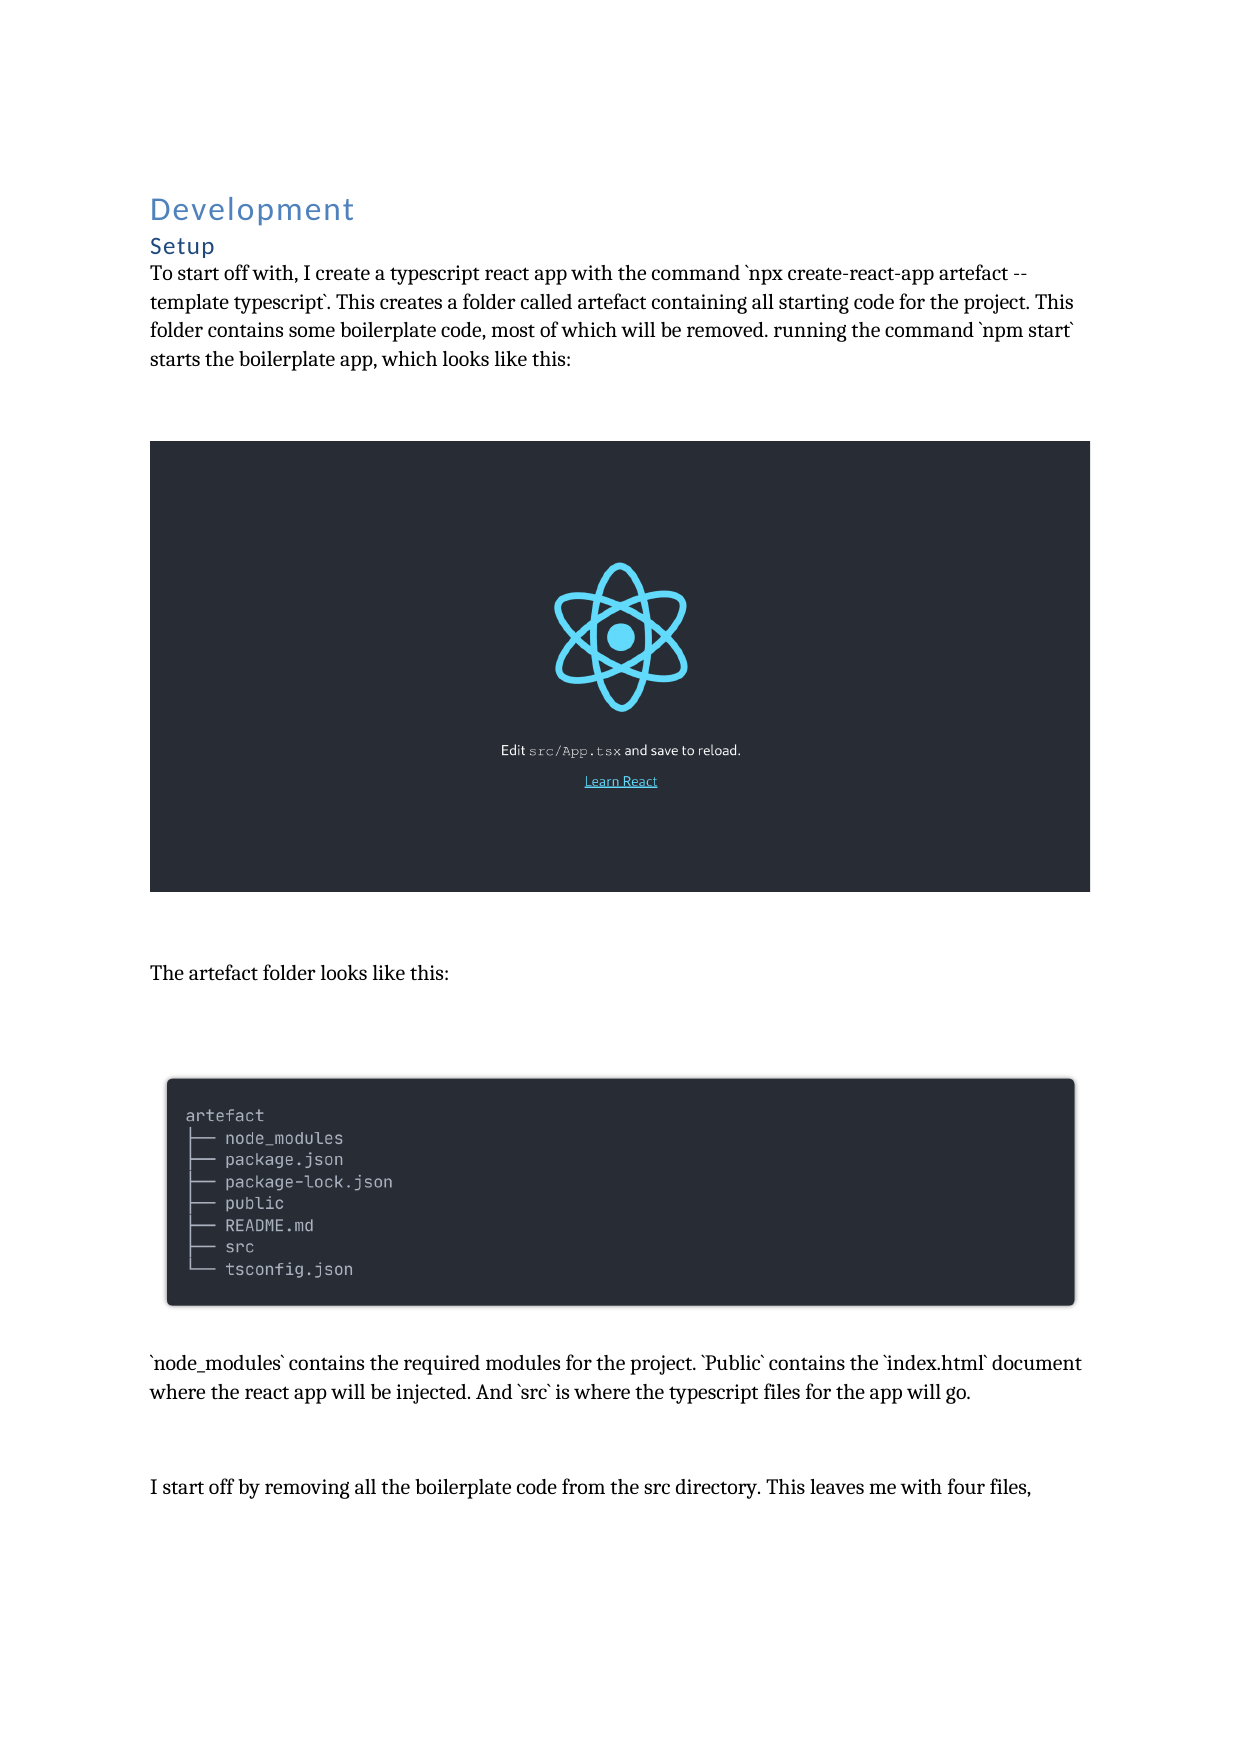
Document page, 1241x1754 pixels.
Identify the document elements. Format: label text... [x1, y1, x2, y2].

text To start off with, I create a typescript react app with the command `npx create-react-app artefact --template typescript`. This creates a folder called artefact containing all starting code for the project. This folder contains some boilerplate code, most of which will be removed. running the command `npm start` starts the boilerplate app, which looks like this: [150, 261, 1090, 372]
picture [150, 441, 1091, 892]
text `node_modules` contains the required modules for the project. `Public` contains the `index.html` document where the react app will be injected. And `src` is where the typescript files for the app will go. [150, 1351, 1090, 1405]
subtitle Development [150, 187, 1090, 228]
subtitle Setup [150, 230, 1090, 261]
text I start off by removing all the boilerplate code from the src directory. This leaves me with four files, [150, 1474, 1090, 1500]
text The artefact folder looks like this: [150, 961, 1090, 986]
picture [150, 1056, 1091, 1329]
